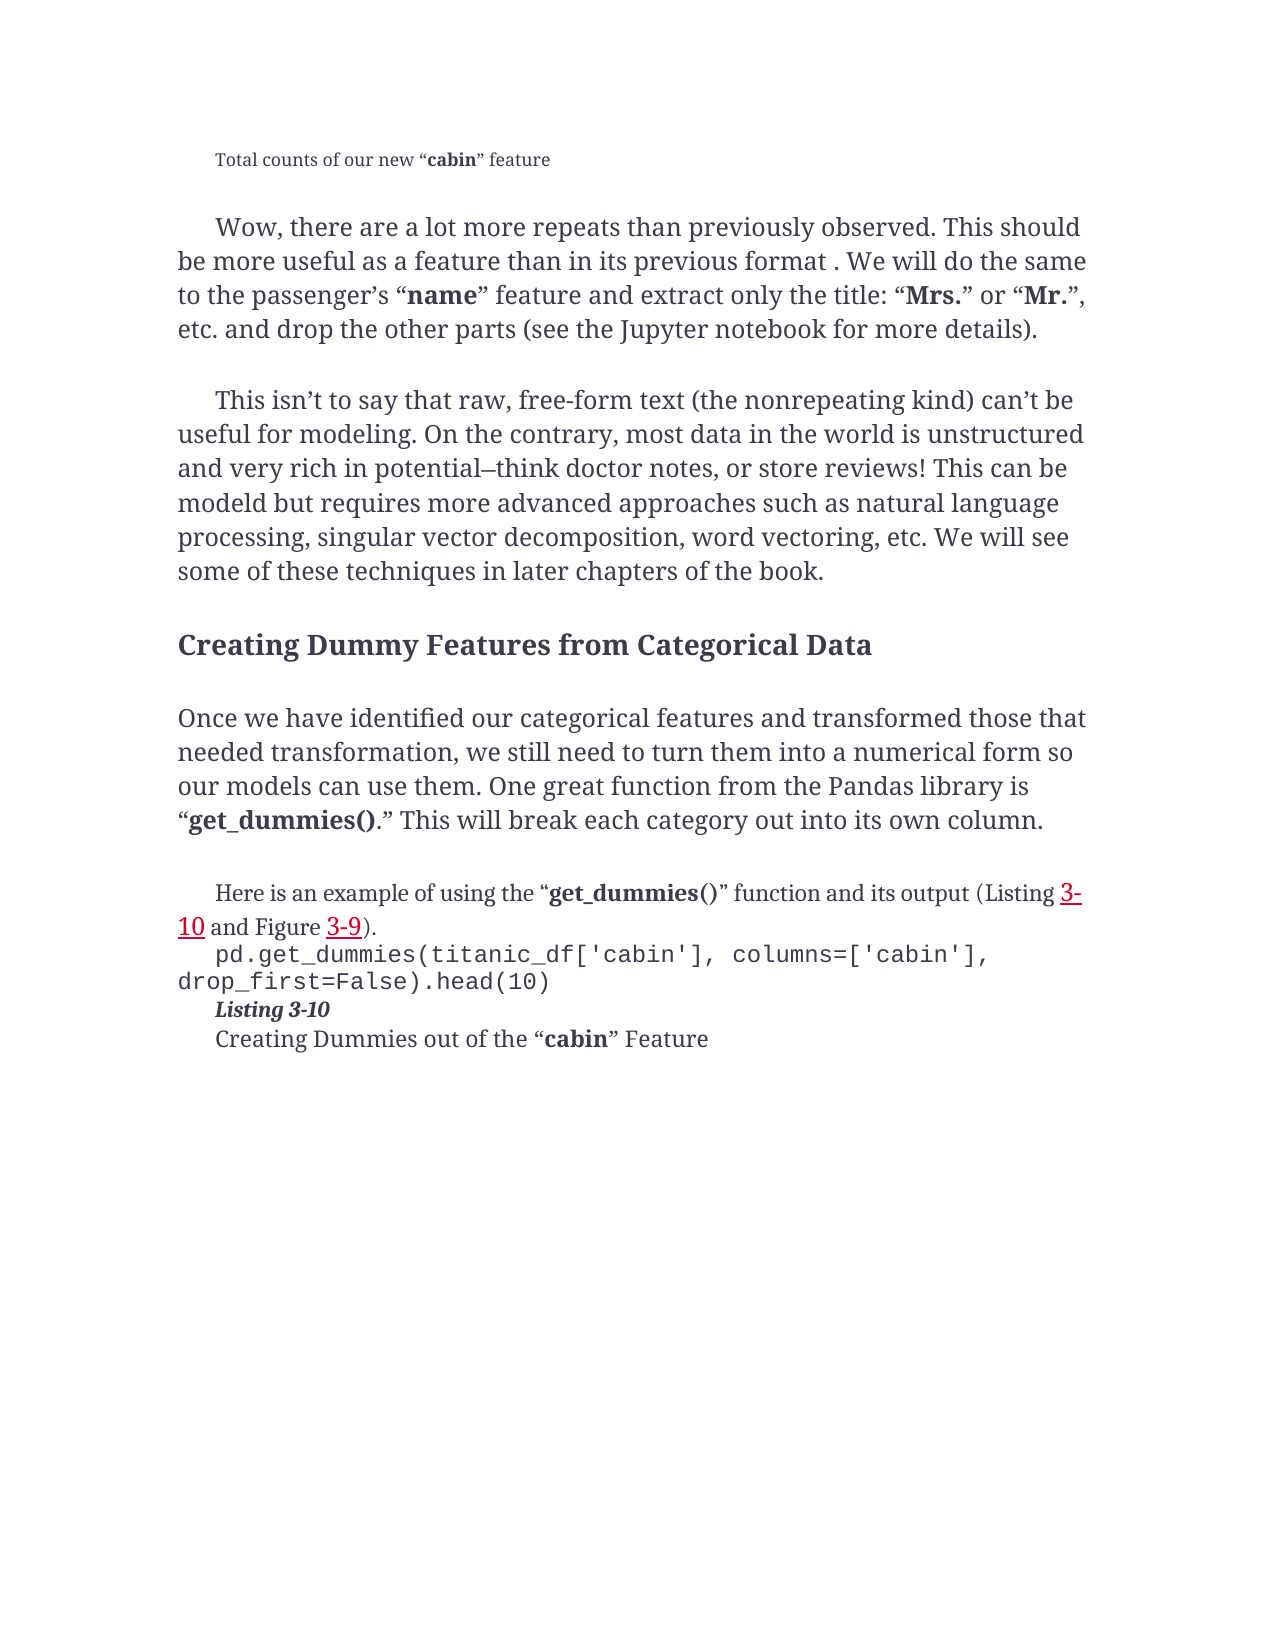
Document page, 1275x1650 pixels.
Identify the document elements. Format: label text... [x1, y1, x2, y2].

text This isn’t to say that raw, free-form text (the nonrepeating kind) can’t be useful for modeling. On the contrary, most data in the world is unstructured and very rich in potential—think doctor notes, or store reviews! This can be modeld but requires more advanced approaches such as natural language processing, singular vector decomposition, word vectoring, etc. We will see some of these techniques in later chapters of the book. [177, 383, 1098, 587]
text Listing 3-10 [177, 997, 1098, 1023]
text pd.get_dummies(titanic_df['cabin'], columns=['cabin'], drop_first=False).head(10) [177, 943, 1098, 997]
text Once we have identified our categorical features and transformed those that needed transformation, we still need to turn them into a numerical form so our models can use them. One great function from the Pandas library is “get_dummies().” This will break each category out into its own column. [177, 701, 1098, 837]
text Wow, there are a lot more repeats than previously observed. This should be more useful as a feature than in its previous format . We will do the same to the passenger’s “name” feature and extract only the title: “Mrs.” or “Mr.”, etc. and drop the other parts (see the Jupyter notebook for more details). [177, 209, 1098, 346]
text Creating Dummies out of the “cabin” Feature [177, 1023, 1098, 1054]
text Here is an example of using the “get_dummies()” function and its output (Listing 3-10 and Figure 3-9). [177, 874, 1098, 943]
text Total counts of our new “cabin” feature [177, 148, 1098, 172]
text Creating Dummy Features from Categorical Data [177, 625, 1098, 663]
